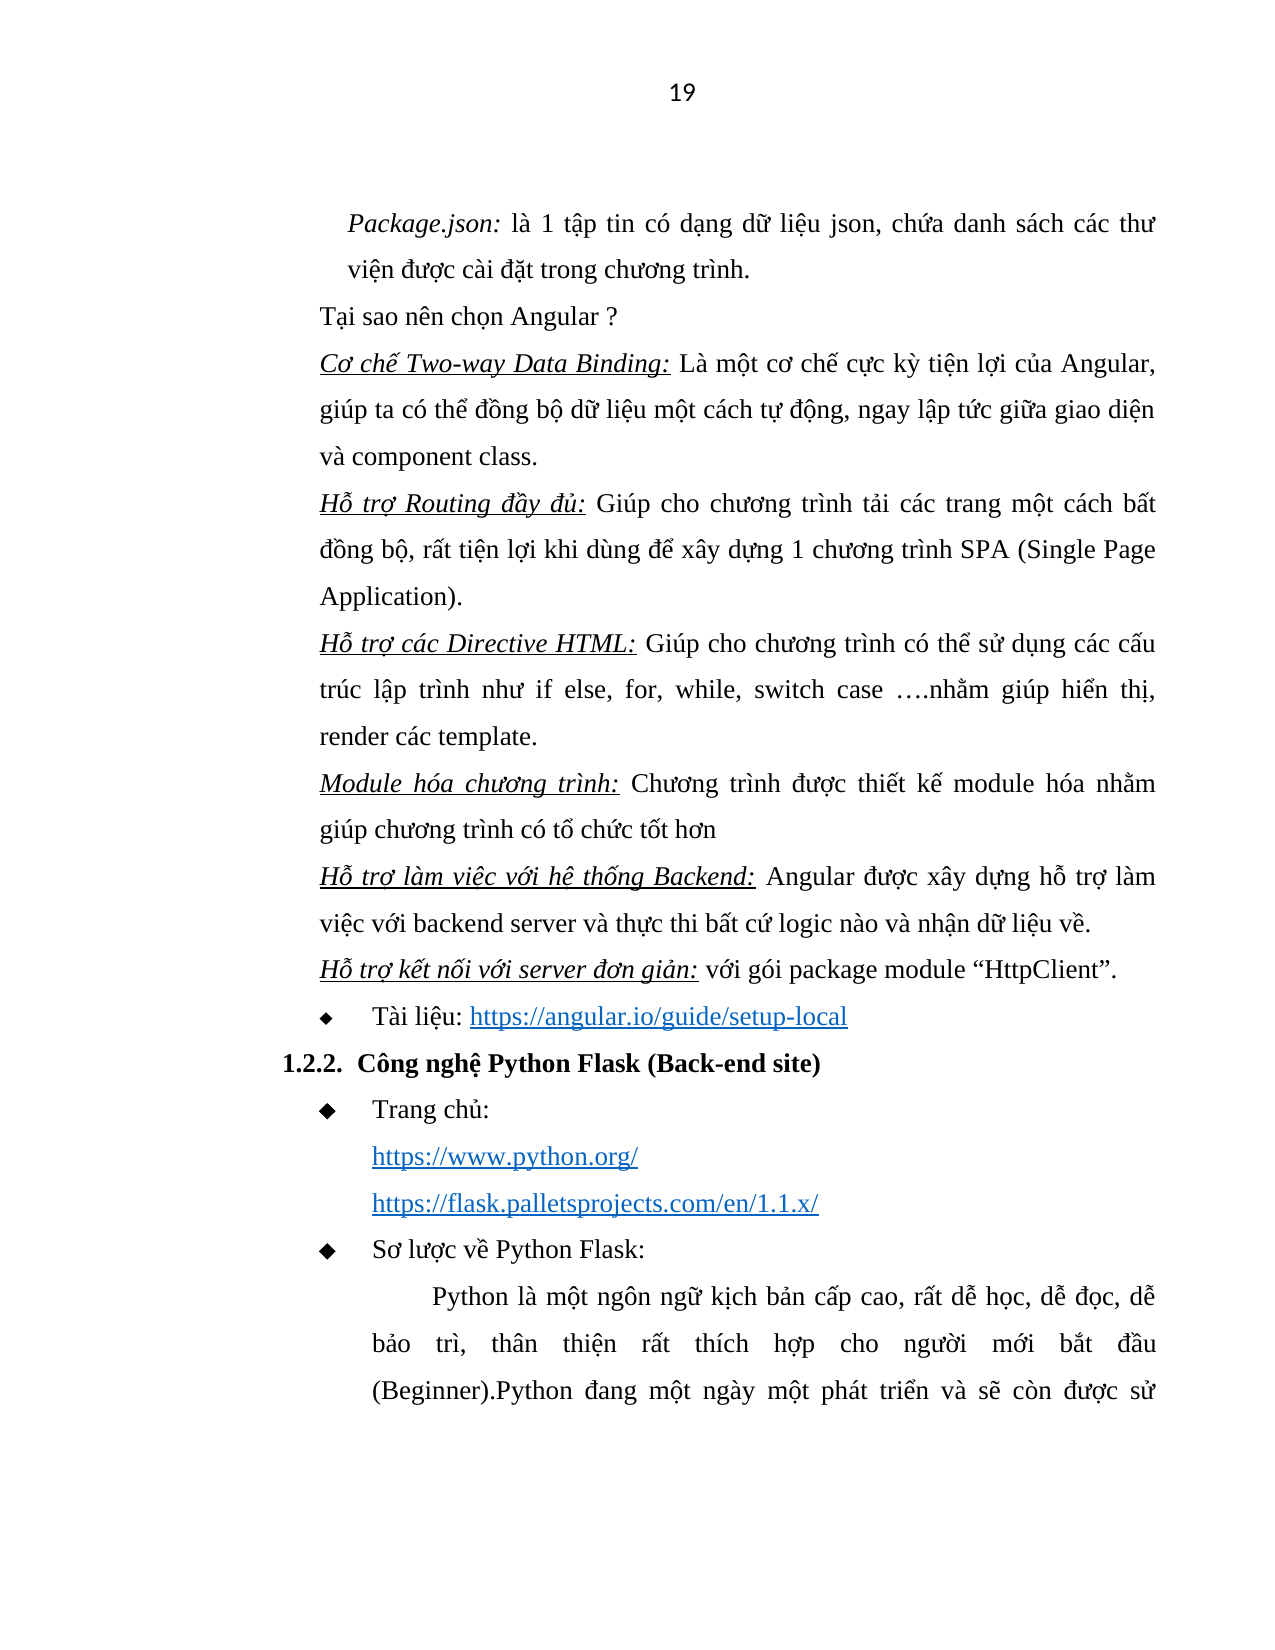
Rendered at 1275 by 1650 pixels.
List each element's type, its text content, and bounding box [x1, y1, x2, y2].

list Module hóa chương trình: Chương trình được thiết kế module hóa nhằm giúp chương trình có tổ chức tốt hơn [319, 767, 1157, 844]
list Công nghệ Python Flask (Back-end site) [282, 1047, 1157, 1078]
list Hỗ trợ kết nối với server đơn giản: với gói package module “HttpClient”. [319, 953, 1157, 984]
list https://www.python.org/ [372, 1140, 1157, 1171]
list Tài liệu: https://angular.io/guide/setup-local [319, 1000, 1157, 1031]
list Cơ chế Two-way Data Binding: Là một cơ chế cực kỳ tiện lợi của Angular, giúp ta có thể đồng bộ dữ liệu một cách tự động, ngay lập tức giữa giao diện và component class. [319, 347, 1157, 471]
list Hỗ trợ Routing đầy đủ: Giúp cho chương trình tải các trang một cách bất đồng bộ, rất tiện lợi khi dùng để xây dựng 1 chương trình SPA (Single Page Application). [319, 487, 1157, 611]
list Trang chủ: [319, 1093, 1157, 1125]
list Tại sao nên chọn Angular ? [319, 300, 1157, 331]
list Hỗ trợ làm việc với hệ thống Backend: Angular được xây dựng hỗ trợ làm việc với backend server và thực thi bất cứ logic nào và nhận dữ liệu về. [319, 860, 1157, 938]
list Package.json: là 1 tập tin có dạng dữ liệu json, chứa danh sách các thư viện được cài đặt trong chương trình. [347, 207, 1157, 284]
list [372, 1281, 1157, 1405]
list Hỗ trợ các Directive HTML: Giúp cho chương trình có thể sử dụng các cấu trúc lập trình như if else, for, while, switch case ….nhằm giúp hiển thị, render các template. [319, 627, 1157, 751]
list Sơ lược về Python Flask: [319, 1234, 1157, 1265]
list https://flask.palletsprojects.com/en/1.1.x/ [372, 1187, 1157, 1218]
